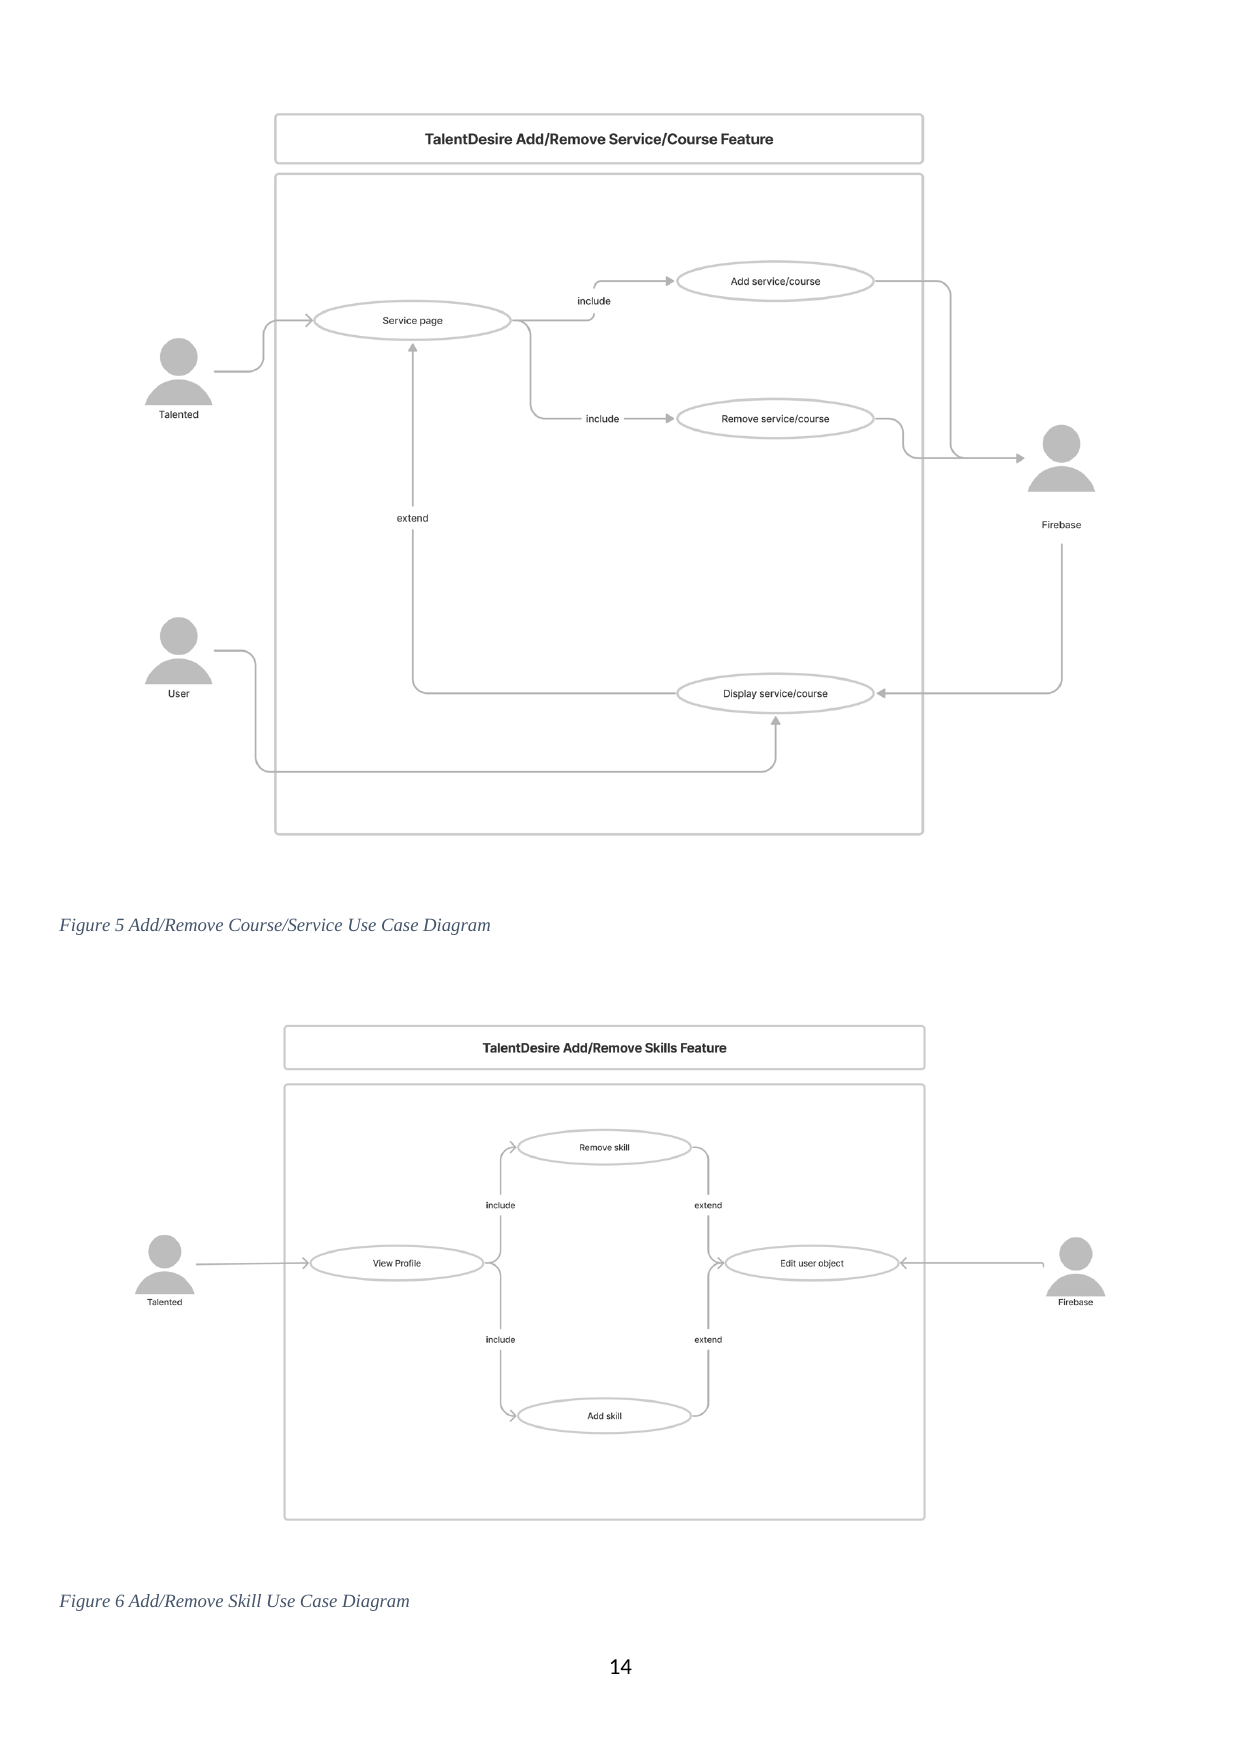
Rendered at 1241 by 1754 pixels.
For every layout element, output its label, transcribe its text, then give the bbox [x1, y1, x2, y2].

text Figure 5 Add/Remove Course/Service Use Case Diagram [59, 914, 1181, 935]
picture [59, 102, 1181, 914]
picture [59, 956, 1181, 1590]
